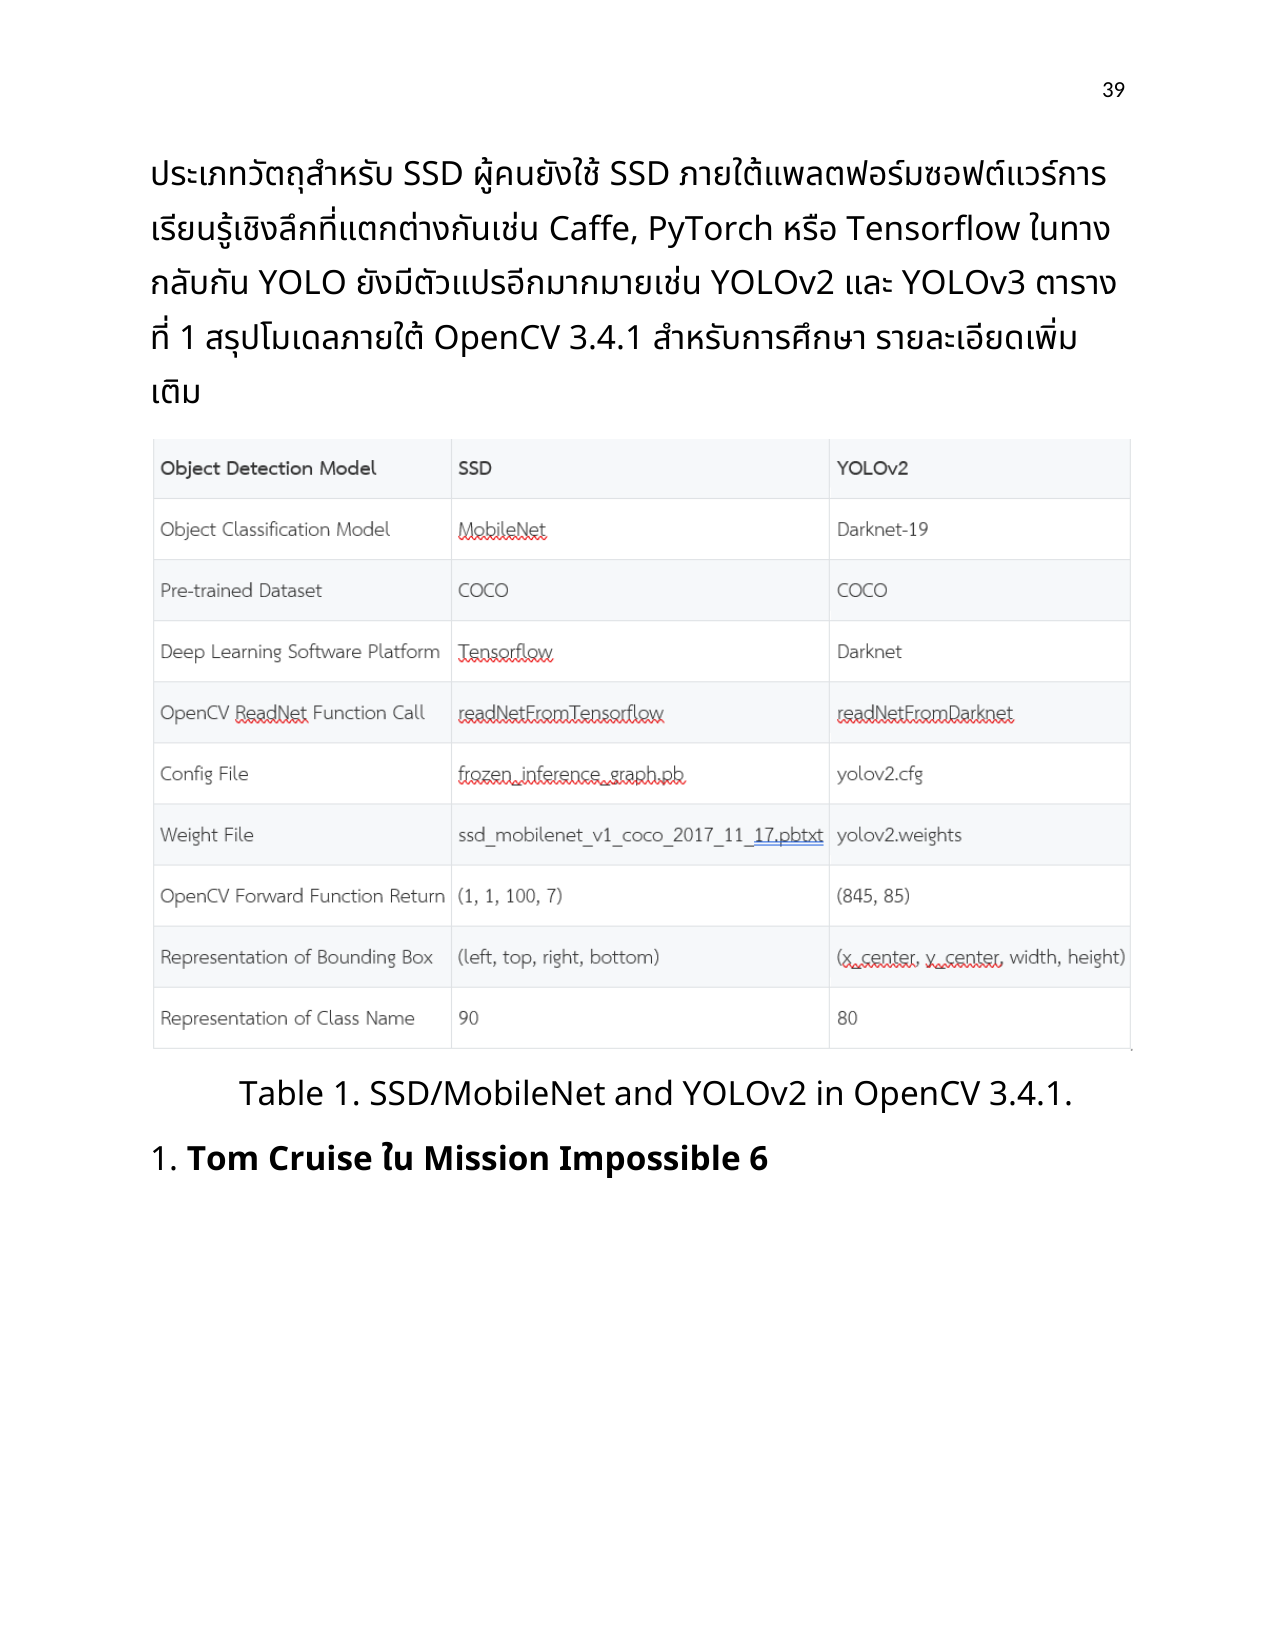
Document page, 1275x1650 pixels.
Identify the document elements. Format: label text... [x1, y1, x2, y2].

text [150, 150, 1125, 419]
picture [150, 439, 1133, 1051]
text 1. Tom Cruise ใน Mission Impossible 6 [150, 1135, 1125, 1186]
text Table 1. SSD/MobileNet and YOLOv2 in OpenCV 3.4.1. [150, 1069, 1125, 1115]
